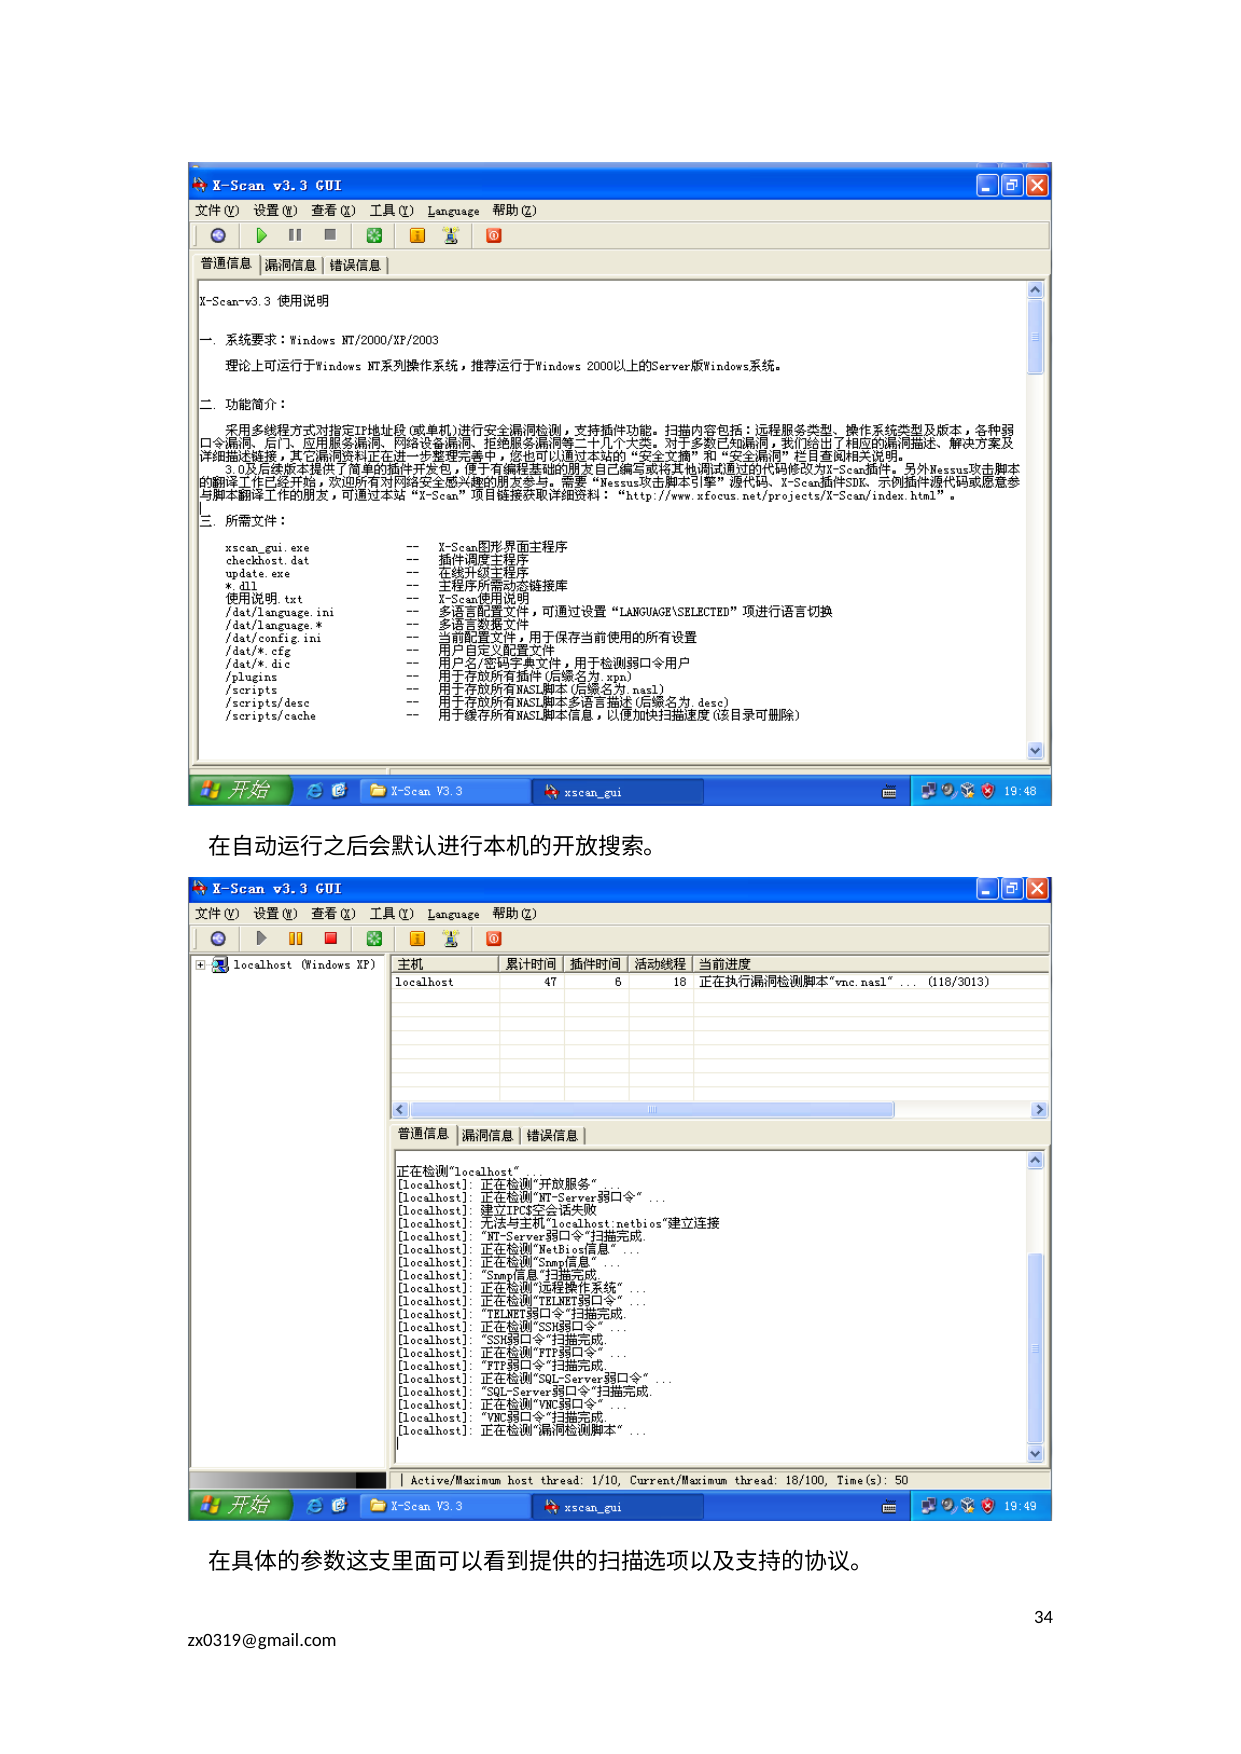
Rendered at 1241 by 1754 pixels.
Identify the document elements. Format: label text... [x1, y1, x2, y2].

text 在自动运行之后会默认进行本机的开放搜索。 [187, 812, 1053, 877]
picture [187, 162, 1053, 806]
picture [187, 877, 1053, 1521]
text 在具体的参数这支里面可以看到提供的扫描选项以及支持的协议。 [187, 1527, 1053, 1592]
